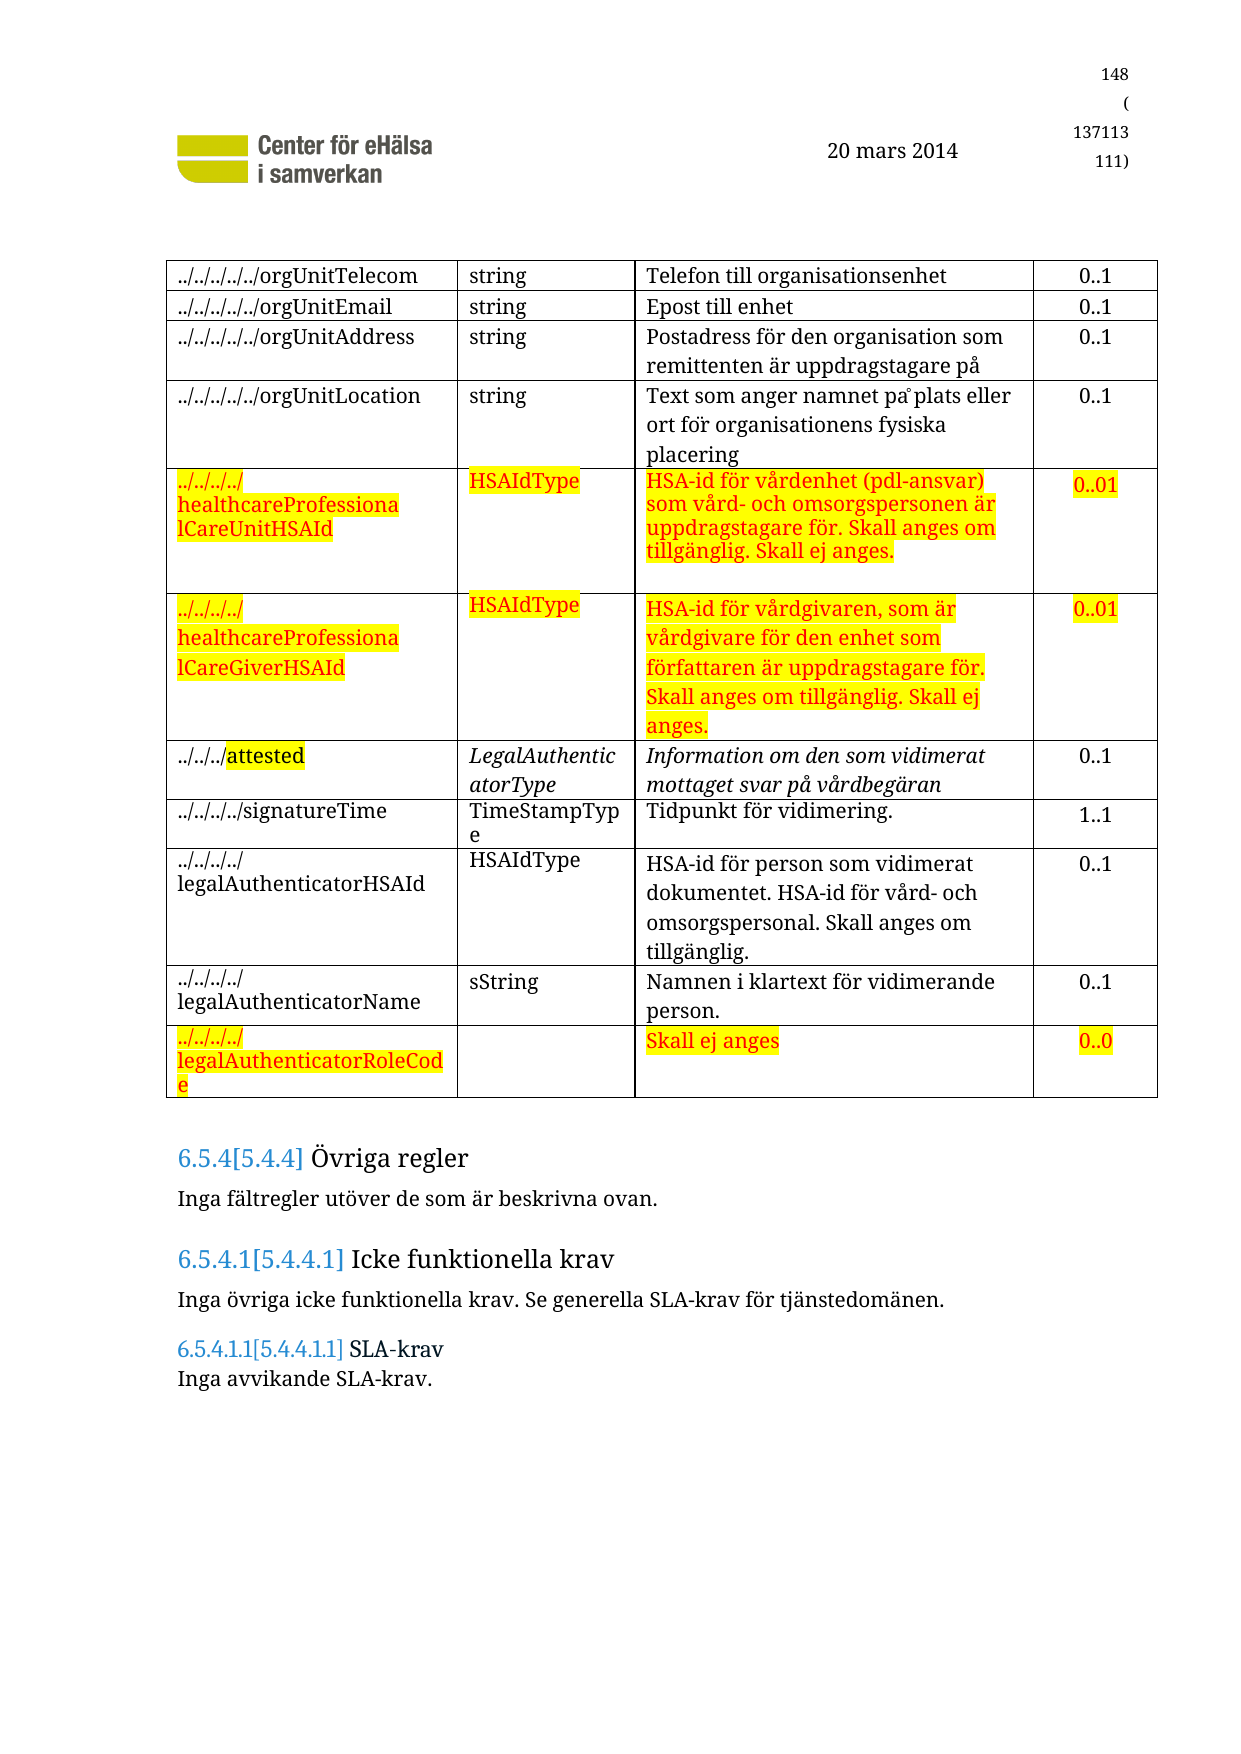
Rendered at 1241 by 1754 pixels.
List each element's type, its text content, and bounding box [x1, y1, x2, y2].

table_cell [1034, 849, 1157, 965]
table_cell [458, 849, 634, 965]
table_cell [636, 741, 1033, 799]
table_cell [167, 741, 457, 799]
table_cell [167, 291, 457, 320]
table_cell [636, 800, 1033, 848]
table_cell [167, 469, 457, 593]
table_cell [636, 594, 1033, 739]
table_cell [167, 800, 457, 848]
text Inga övriga icke funktionella krav. Se generella SLA-krav för tjänstedomänen. [177, 1284, 1081, 1313]
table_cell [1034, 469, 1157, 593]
subtitle Icke funktionella krav [177, 1242, 1081, 1276]
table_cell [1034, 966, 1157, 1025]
text Inga fältregler utöver de som är beskrivna ovan. [177, 1183, 1081, 1212]
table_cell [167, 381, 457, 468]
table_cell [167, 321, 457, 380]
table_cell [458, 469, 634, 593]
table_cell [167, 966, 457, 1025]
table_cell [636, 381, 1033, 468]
text Inga avvikande SLA-krav. [177, 1363, 1081, 1392]
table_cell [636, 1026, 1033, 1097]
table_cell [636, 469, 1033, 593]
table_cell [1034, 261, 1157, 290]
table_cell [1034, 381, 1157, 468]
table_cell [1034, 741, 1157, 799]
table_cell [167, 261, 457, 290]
subtitle SLA-krav [177, 1334, 1081, 1363]
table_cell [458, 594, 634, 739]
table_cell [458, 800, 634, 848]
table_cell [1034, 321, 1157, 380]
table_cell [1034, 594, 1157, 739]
picture [177, 135, 432, 183]
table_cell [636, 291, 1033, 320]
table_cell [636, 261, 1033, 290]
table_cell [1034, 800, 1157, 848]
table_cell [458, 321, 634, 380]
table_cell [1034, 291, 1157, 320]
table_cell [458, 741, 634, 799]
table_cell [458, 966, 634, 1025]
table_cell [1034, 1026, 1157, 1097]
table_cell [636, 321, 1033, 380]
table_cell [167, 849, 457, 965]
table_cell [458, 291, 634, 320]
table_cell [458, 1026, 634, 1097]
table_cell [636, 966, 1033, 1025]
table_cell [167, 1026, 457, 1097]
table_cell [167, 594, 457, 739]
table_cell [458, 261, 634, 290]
subtitle Övriga regler [177, 1141, 1081, 1175]
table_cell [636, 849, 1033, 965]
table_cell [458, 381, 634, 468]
